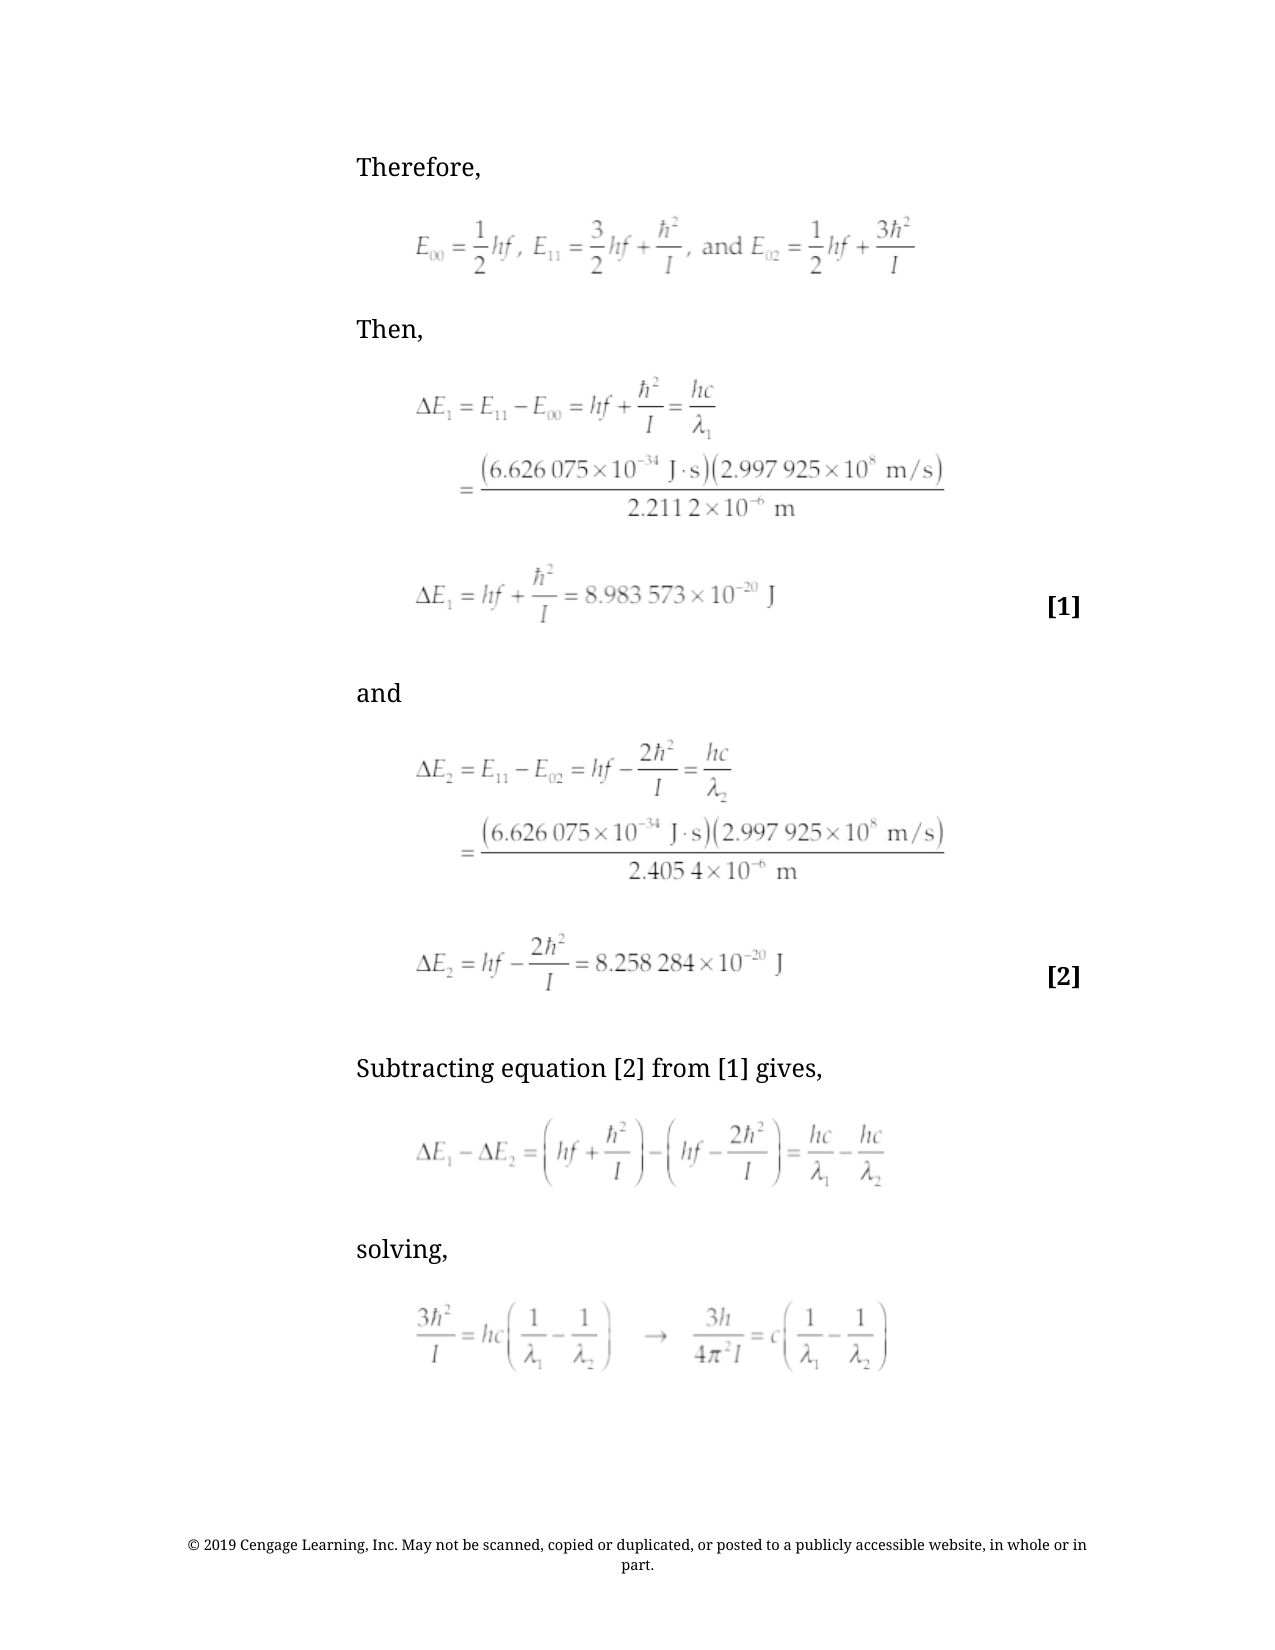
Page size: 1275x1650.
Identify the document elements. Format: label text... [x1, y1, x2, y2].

text and [187, 675, 1087, 709]
text Subtracting equation [2] from [1] gives, [187, 1051, 1087, 1085]
text solving, [187, 1232, 1087, 1266]
text [1] [187, 559, 1087, 648]
text Then, [187, 312, 1087, 346]
text Therefore, [187, 150, 1087, 184]
text [2] [187, 927, 1087, 1019]
